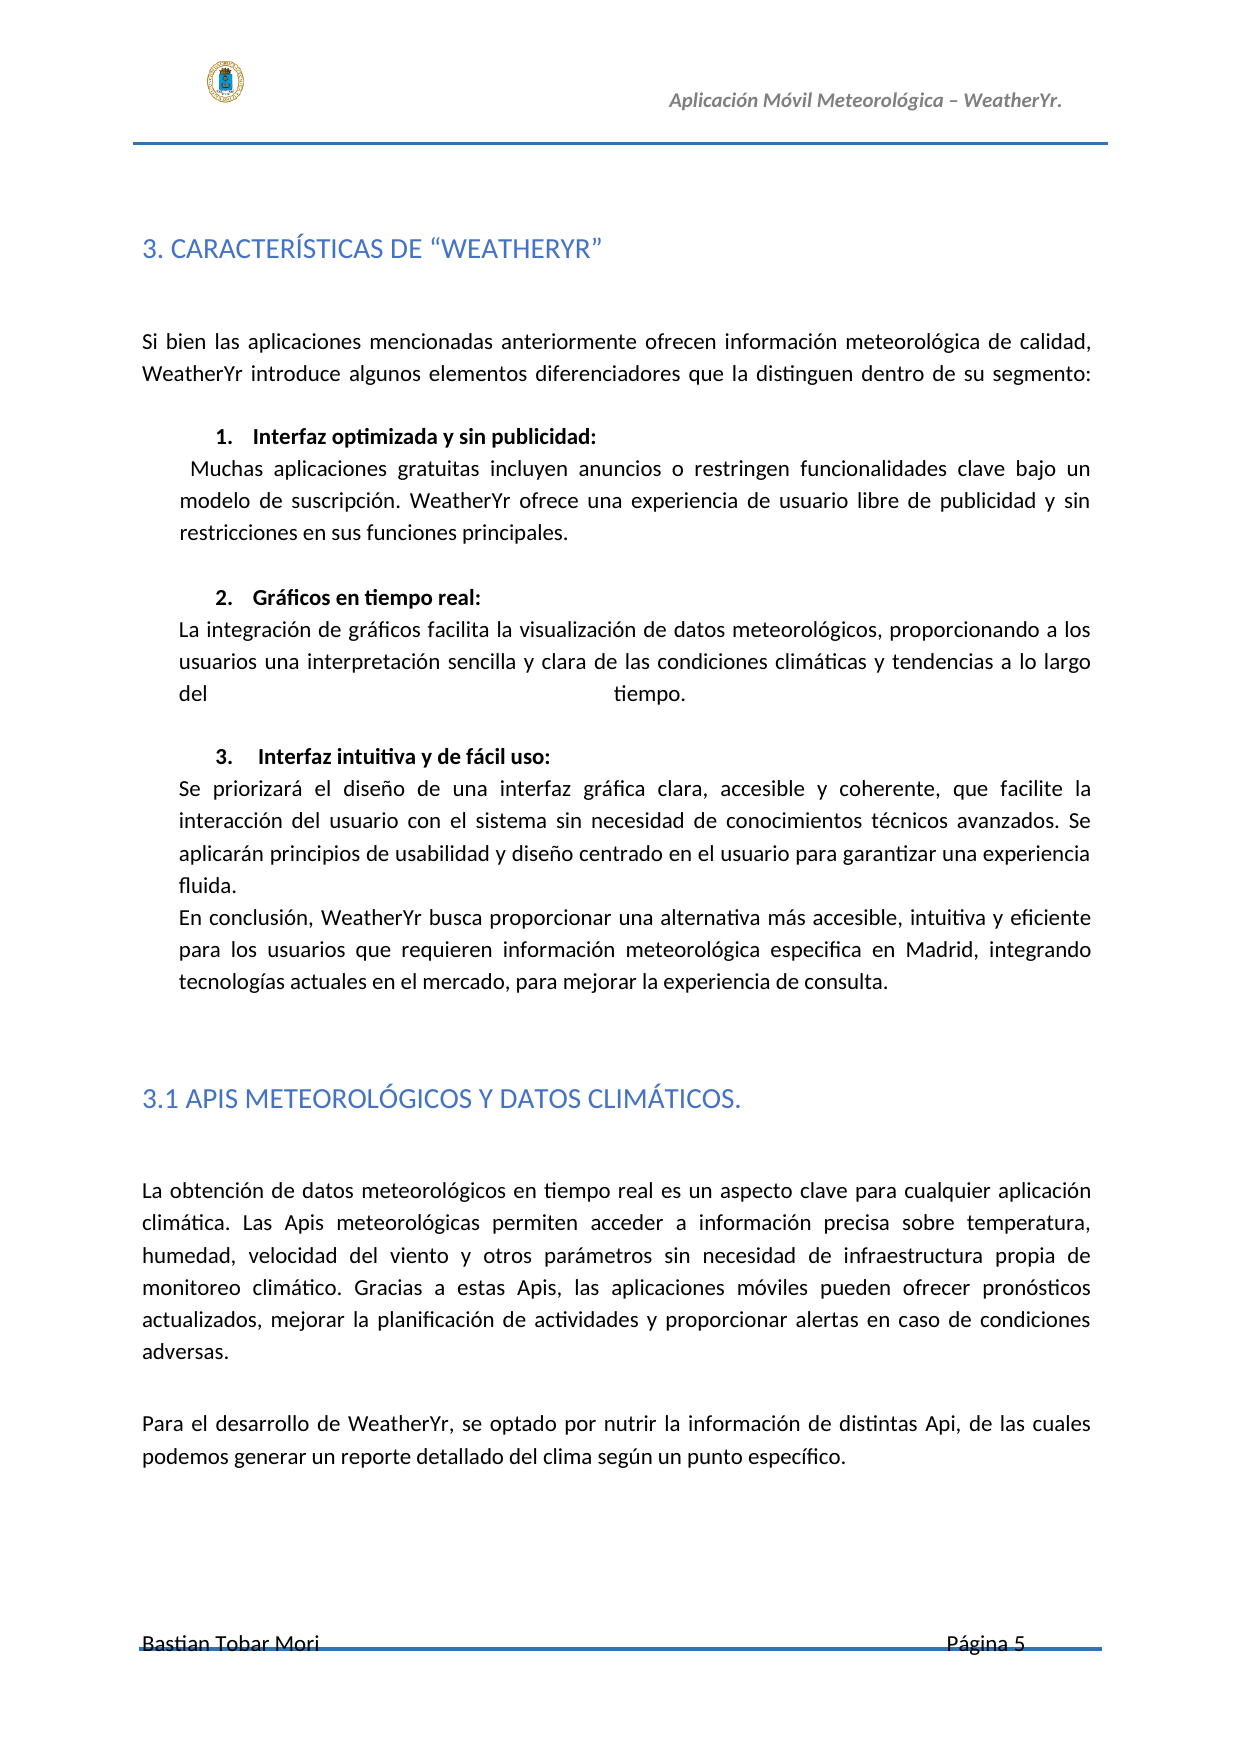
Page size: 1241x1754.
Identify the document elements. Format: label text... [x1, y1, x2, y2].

list Interfaz intuitiva y de fácil uso: [215, 742, 1093, 770]
text Si bien las aplicaciones mencionadas anteriormente ofrecen información meteorológica de calidad, WeatherYr introduce algunos elementos diferenciadores que la distinguen dentro de su segmento: [142, 327, 1093, 418]
picture [206, 58, 244, 103]
text Para el desarrollo de WeatherYr, se optado por nutrir la información de distintas Api, de las cuales podemos generar un reporte detallado del clima según un punto específico. [142, 1409, 1093, 1470]
text Muchas aplicaciones gratuitas incluyen anuncios o restringen funcionalidades clave bajo un modelo de suscripción. WeatherYr ofrece una experiencia de usuario libre de publicidad y sin restricciones en sus funciones principales. [179, 454, 1093, 547]
subtitle 3.1 APIS METEOROLÓGICOS Y DATOS CLIMÁTICOS. [142, 1080, 1093, 1172]
text Se priorizará el diseño de una interfaz gráfica clara, accesible y coherente, que facilite la interacción del usuario con el sistema sin necesidad de conocimientos técnicos avanzados. Se aplicarán principios de usabilidad y diseño centrado en el usuario para garantizar una experiencia fluida. [179, 774, 1093, 899]
text En conclusión, WeatherYr busca proporcionar una alternativa más accesible, intuitiva y eficiente para los usuarios que requieren información meteorológica especifica en Madrid, integrando tecnologías actuales en el mercado, para mejorar la experiencia de consulta. [179, 903, 1093, 995]
list Gráficos en tiempo real: [215, 583, 1093, 611]
list Interfaz optimizada y sin publicidad: [215, 422, 1093, 450]
text La integración de gráficos facilita la visualización de datos meteorológicos, proporcionando a los usuarios una interpretación sencilla y clara de las condiciones climáticas y tendencias a lo largo del tiempo. [179, 615, 1093, 738]
subtitle 3. CARACTERÍSTICAS DE “WEATHERYR” [142, 231, 1093, 323]
text La obtención de datos meteorológicos en tiempo real es un aspecto clave para cualquier aplicación climática. Las Apis meteorológicas permiten acceder a información precisa sobre temperatura, humedad, velocidad del viento y otros parámetros sin necesidad de infraestructura propia de monitoreo climático. Gracias a estas Apis, las aplicaciones móviles pueden ofrecer pronósticos actualizados, mejorar la planificación de actividades y proporcionar alertas en caso de condiciones adversas. [142, 1176, 1093, 1365]
